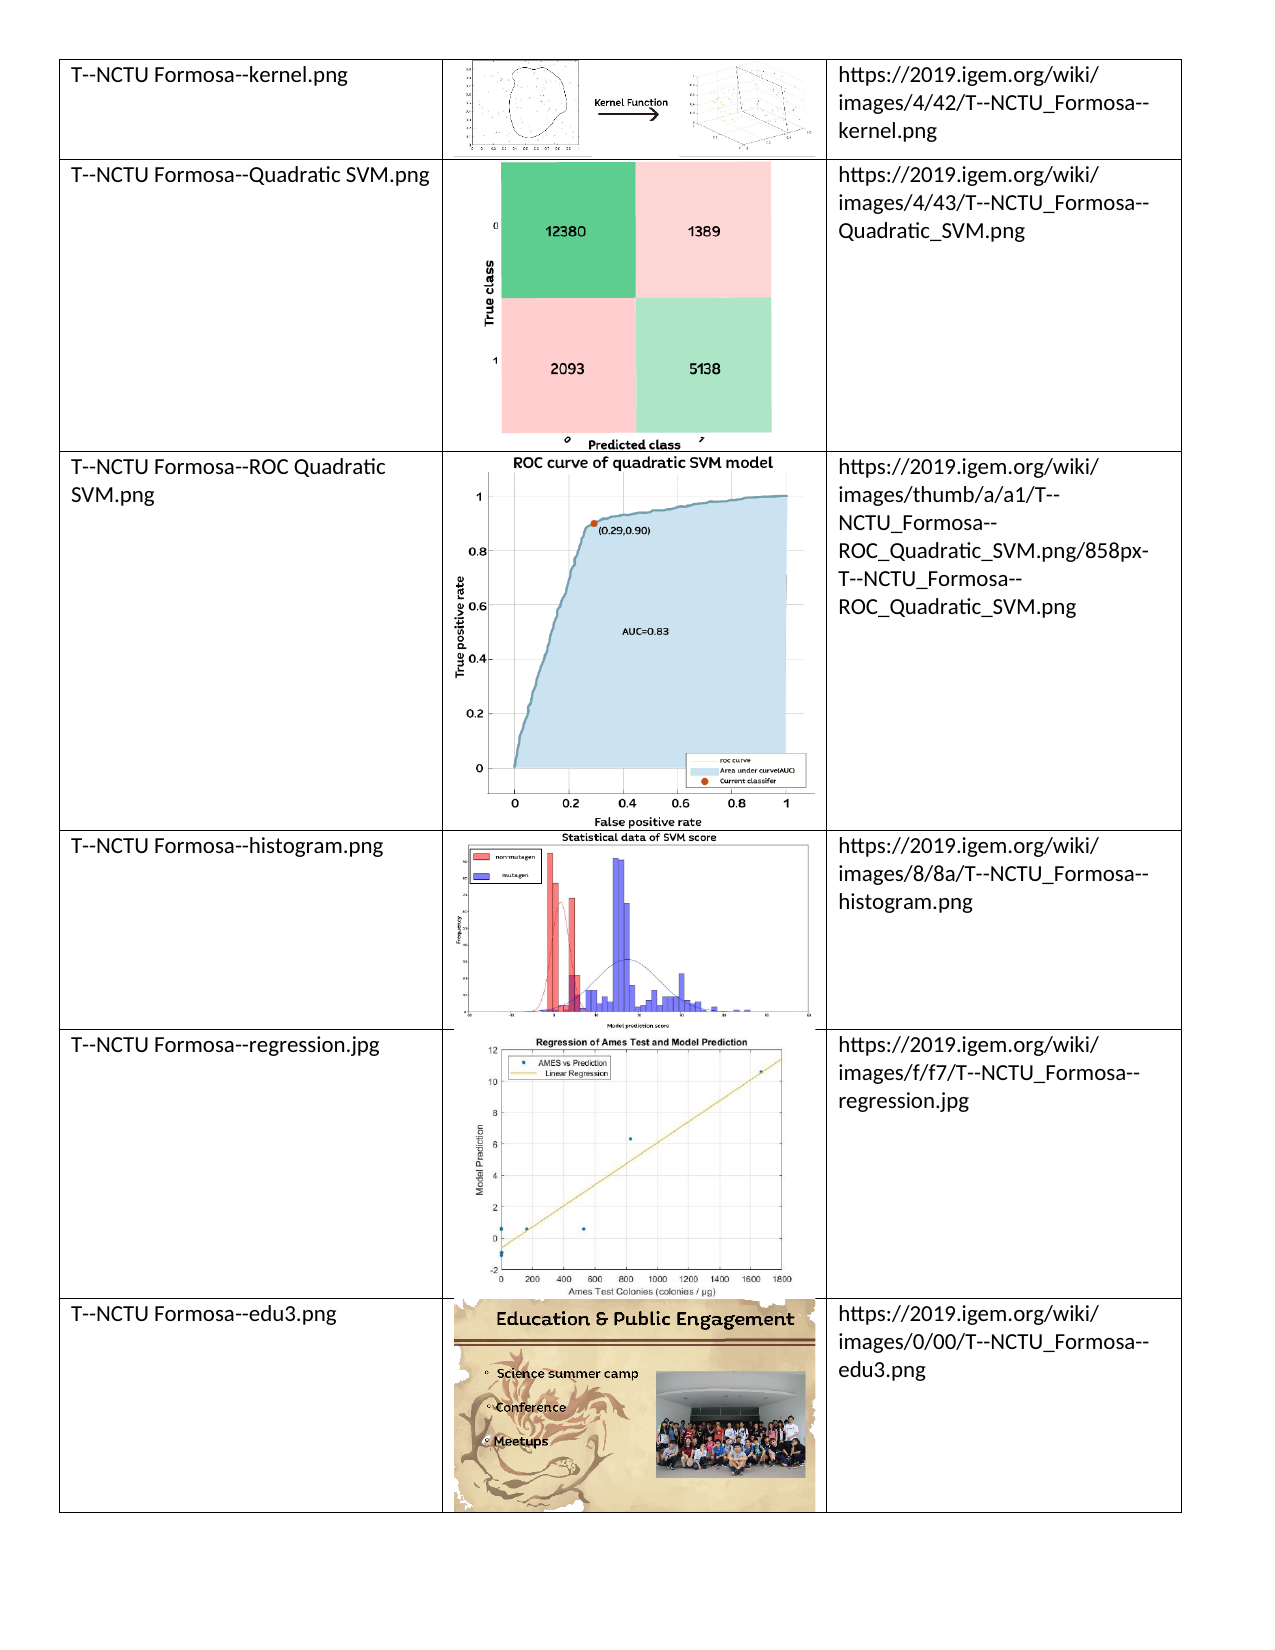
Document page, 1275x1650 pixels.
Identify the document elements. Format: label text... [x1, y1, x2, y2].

table_cell T--NCTU Formosa--edu3.png [60, 1299, 442, 1512]
table_cell T--NCTU Formosa--histogram.png [60, 831, 442, 1029]
table_cell [443, 1299, 454, 1512]
table_cell [443, 452, 454, 830]
picture [454, 160, 816, 1512]
table_cell https://2019.igem.org/wiki/images/8/8a/T--NCTU_Formosa--histogram.png [827, 831, 1181, 1029]
table_cell [816, 160, 826, 451]
table_cell T--NCTU Formosa--regression.jpg [60, 1030, 442, 1298]
table_cell [816, 452, 826, 830]
picture [454, 60, 816, 159]
table_cell [443, 831, 454, 1029]
table_cell [816, 1299, 826, 1512]
table_cell [443, 160, 454, 451]
table_cell [443, 1030, 454, 1298]
table_cell [816, 60, 826, 159]
table_cell T--NCTU Formosa--kernel.png [60, 60, 442, 159]
table_cell https://2019.igem.org/wiki/images/0/00/T--NCTU_Formosa--edu3.png [827, 1299, 1181, 1512]
table_cell https://2019.igem.org/wiki/images/4/42/T--NCTU_Formosa--kernel.png [827, 60, 1181, 159]
table_cell [816, 1030, 826, 1298]
table_cell https://2019.igem.org/wiki/images/thumb/a/a1/T--NCTU_Formosa--ROC_Quadratic_SVM.png/858px-T--NCTU_Formosa--ROC_Quadratic_SVM.png [827, 452, 1181, 830]
table_cell [443, 60, 454, 159]
table_cell [816, 831, 826, 1029]
table_cell https://2019.igem.org/wiki/images/4/43/T--NCTU_Formosa--Quadratic_SVM.png [827, 160, 1181, 451]
table_cell https://2019.igem.org/wiki/images/f/f7/T--NCTU_Formosa--regression.jpg [827, 1030, 1181, 1298]
table_cell T--NCTU Formosa--Quadratic SVM.png [60, 160, 442, 451]
table_cell T--NCTU Formosa--ROC Quadratic SVM.png [60, 452, 442, 830]
